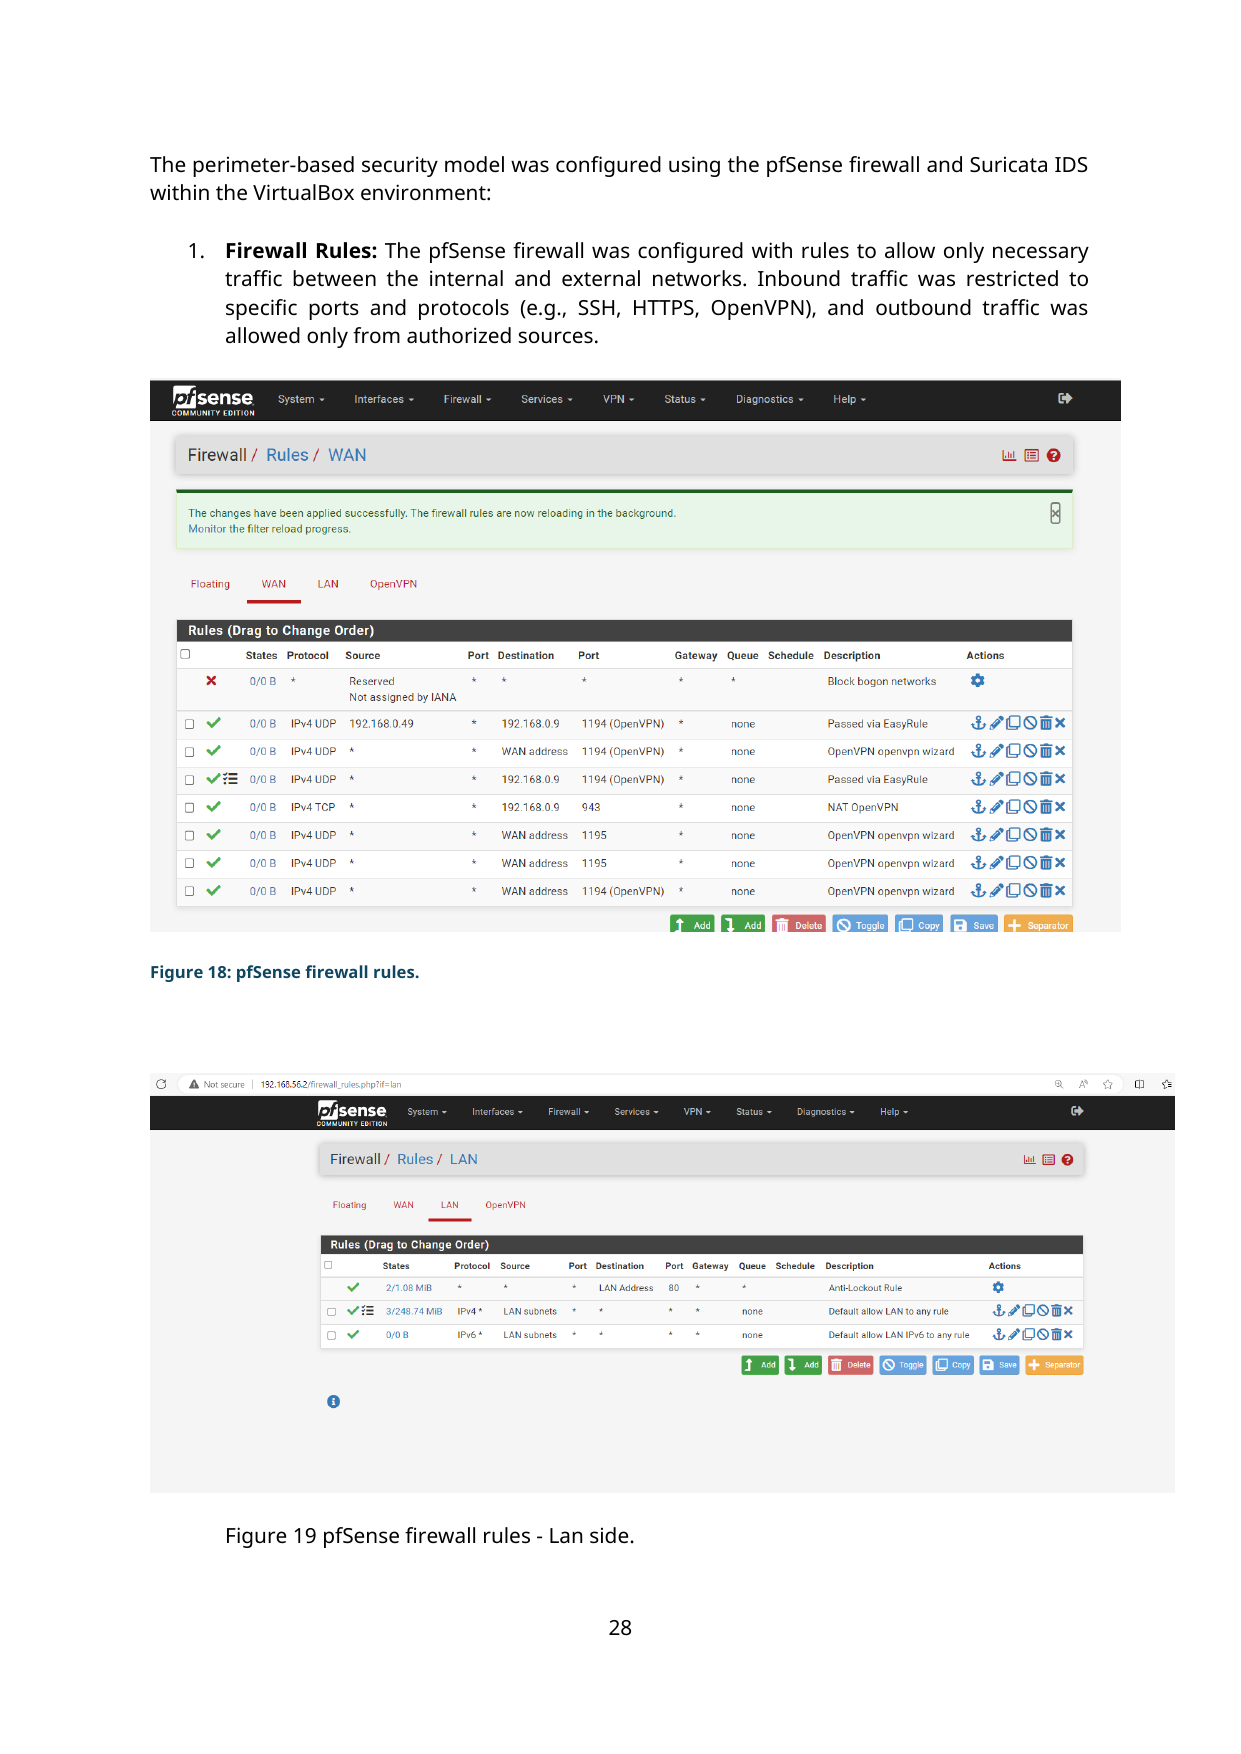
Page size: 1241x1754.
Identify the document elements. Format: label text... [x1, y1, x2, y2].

picture [150, 1073, 1175, 1493]
list Firewall Rules: The pfSense firewall was configured with rules to allow only necessary traffic between the internal and external networks. Inbound traffic was restricted to specific ports and protocols (e.g., SSH, HTTPS, OpenVPN), and outbound traffic was allowed only from authorized sources. [187, 236, 1090, 350]
picture [150, 378, 1121, 932]
text The perimeter-based security model was configured using the pfSense firewall and Suricata IDS within the VirtualBox environment: [150, 150, 1090, 207]
